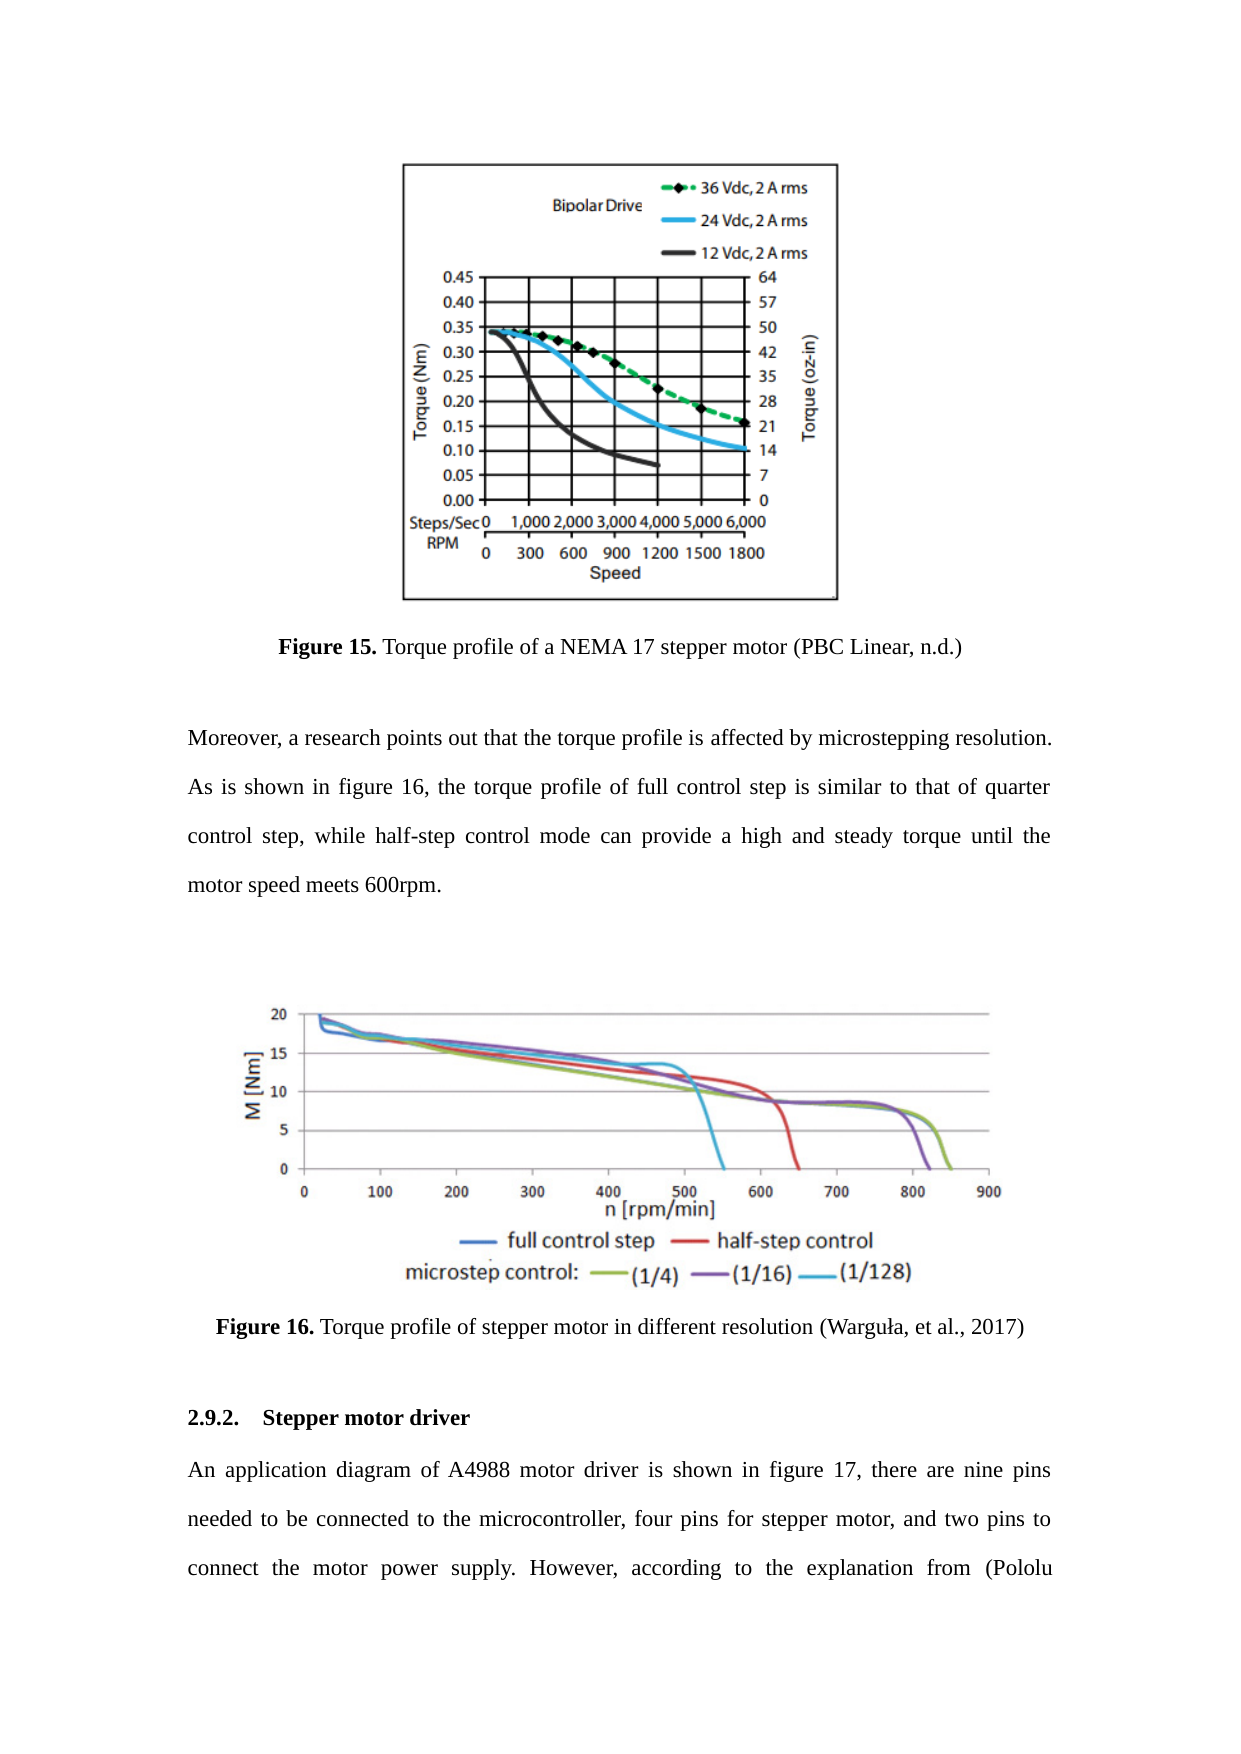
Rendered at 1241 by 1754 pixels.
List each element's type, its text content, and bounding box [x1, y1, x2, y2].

text Moreover, a research points out that the torque profile is affected by microstepping resolution. As is shown in figure 16, the torque profile of full control step is similar to that of quarter control step, while half-step control mode can provide a high and steady torque until the motor speed meets 600rpm. [187, 721, 1053, 900]
subtitle Stepper motor driver [187, 1401, 1053, 1434]
picture [399, 162, 841, 604]
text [187, 1453, 1053, 1583]
text Figure 15. Torque profile of a NEMA 17 stepper motor [187, 630, 1053, 663]
picture [236, 1004, 1004, 1290]
text Figure 16. Torque profile of stepper motor in different resolution [187, 1310, 1053, 1343]
